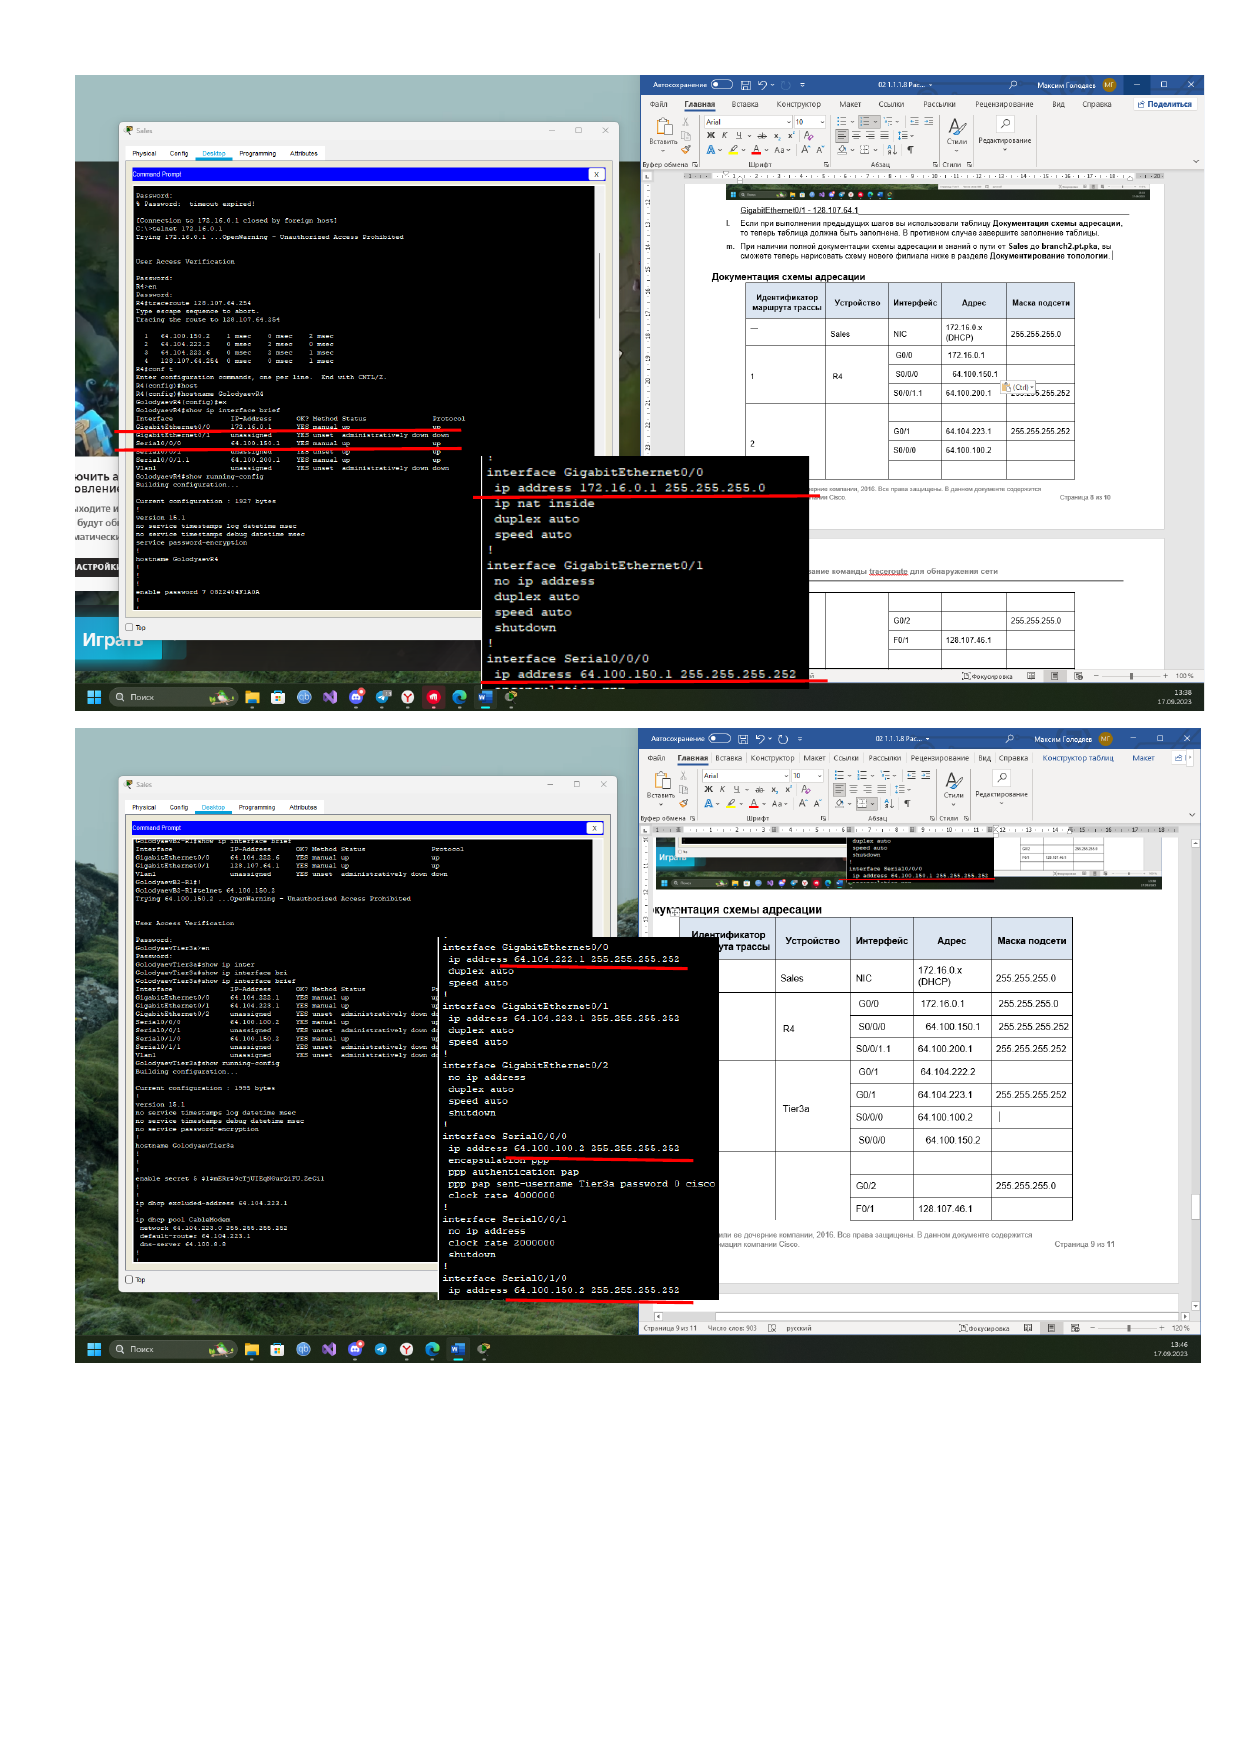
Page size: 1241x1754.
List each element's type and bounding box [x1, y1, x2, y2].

picture [75, 75, 1205, 711]
picture [75, 728, 1201, 1363]
